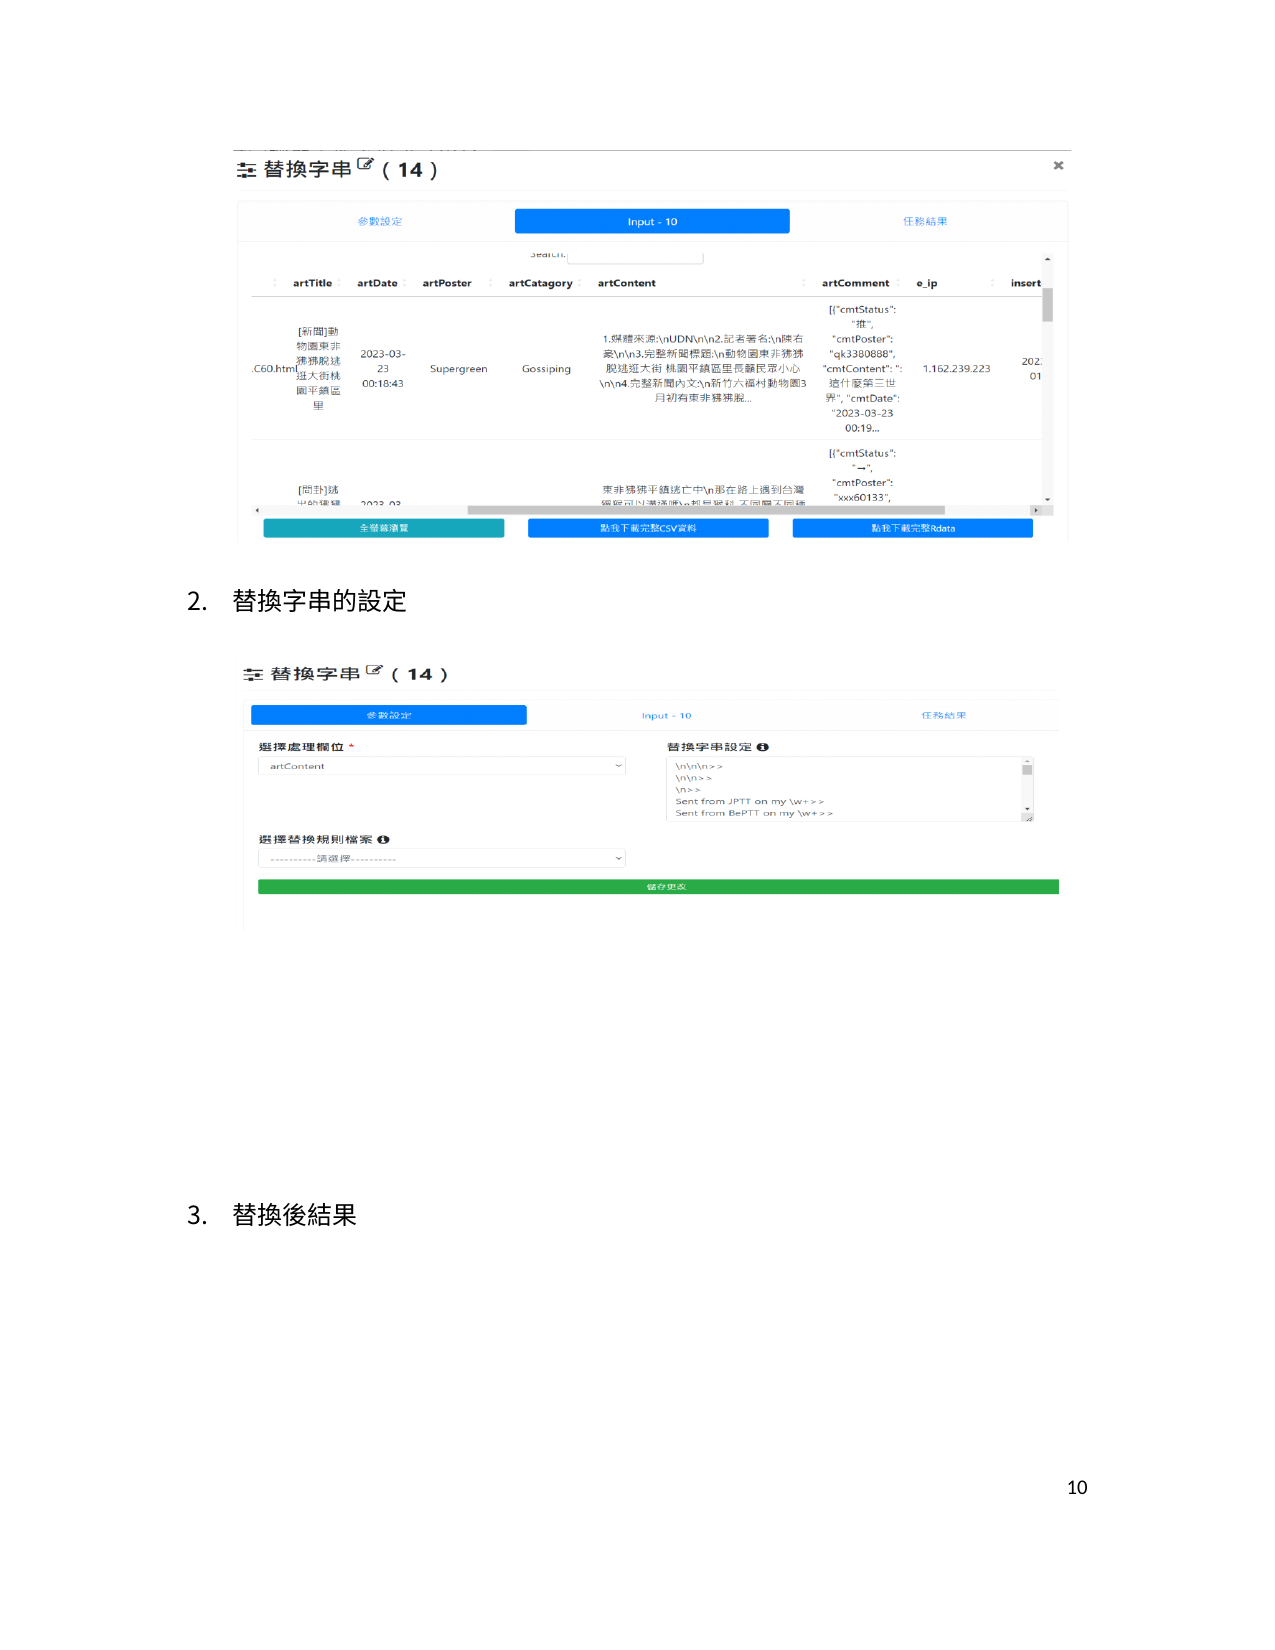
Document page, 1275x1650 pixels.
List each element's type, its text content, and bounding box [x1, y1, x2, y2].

list 替換字串的設定 [187, 581, 1062, 618]
picture [236, 660, 1059, 931]
list 替換後結果 [187, 1195, 1062, 1232]
picture [233, 150, 1072, 542]
